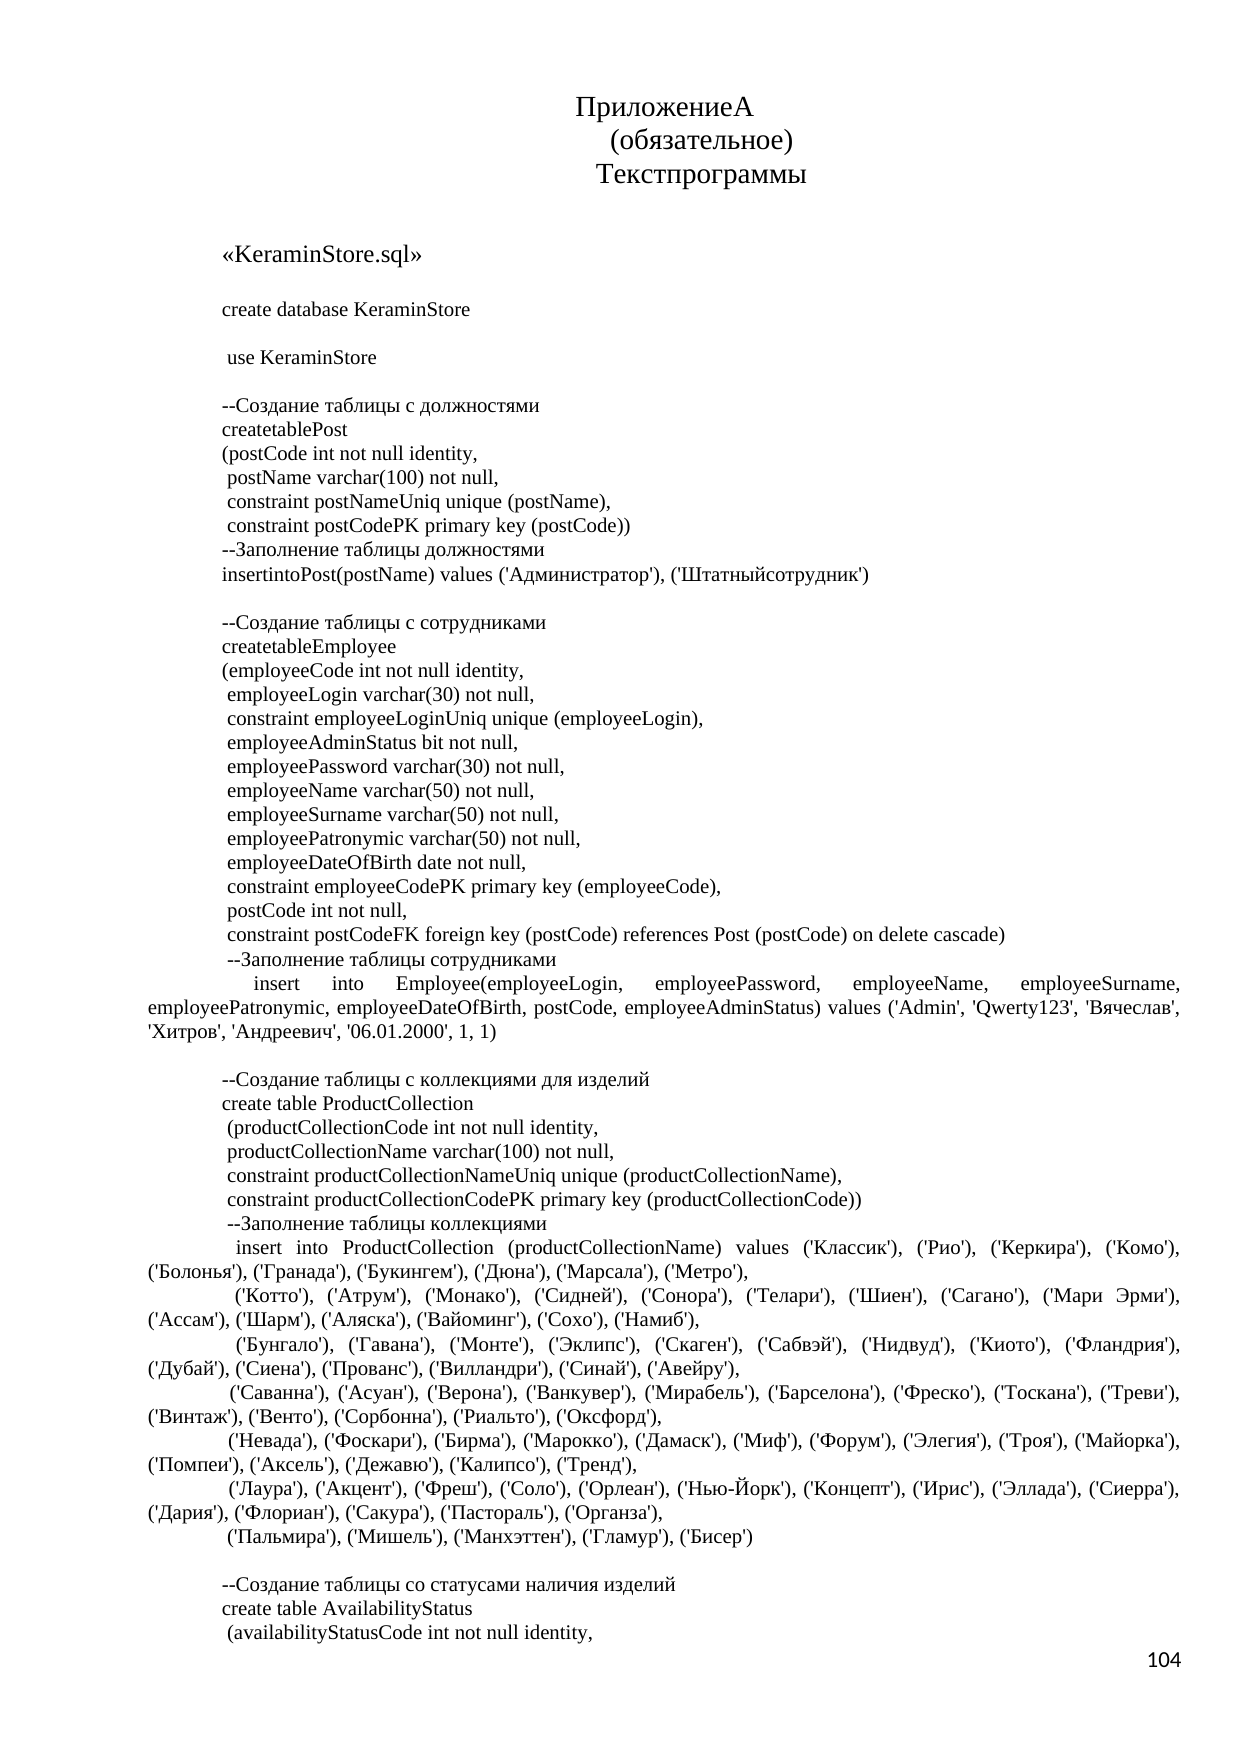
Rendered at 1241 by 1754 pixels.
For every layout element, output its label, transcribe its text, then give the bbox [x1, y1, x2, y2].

text productCollectionName varchar(100) not null, [148, 1139, 1181, 1163]
text constraint postNameUniq unique (postName), [148, 489, 1181, 513]
text constraint postCodePK primary key (postCode)) [148, 513, 1181, 537]
text constraint productCollectionCodePK primary key (productCollectionCode)) [148, 1187, 1181, 1211]
text postCode int not null, [148, 898, 1181, 922]
text (availabilityStatusCode int not null identity, [148, 1620, 1181, 1644]
text employeePatronymic varchar(50) not null, [148, 826, 1181, 850]
text (productCollectionCode int not null identity, [148, 1115, 1181, 1139]
subtitle ПриложениеА [148, 89, 1181, 122]
text --Создание таблицы со статусами наличия изделий [148, 1572, 1181, 1596]
text ('Саванна'), ('Асуан'), ('Верона'), ('Ванкувер'), ('Мирабель'), ('Барселона'), ('Фреско'), ('Тоскана'), ('Треви'), ('Винтаж'), ('Венто'), ('Сорбонна'), ('Риальто'), ('Оксфорд'), [148, 1379, 1181, 1428]
text constraint employeeCodePK primary key (employeeCode), [148, 874, 1181, 898]
text insert into ProductCollection (productCollectionName) values ('Классик'), ('Рио'), ('Керкира'), ('Комо'), ('Болонья'), ('Гранада'), ('Букингем'), ('Дюна'), ('Марсала'), ('Метро'), [148, 1235, 1181, 1283]
text --Заполнение таблицы коллекциями [148, 1211, 1181, 1235]
text employeeName varchar(50) not null, [148, 778, 1181, 802]
text constraint postCodeFK foreign key (postCode) references Post (postCode) on delete cascade) [148, 922, 1181, 946]
text (обязательное) [148, 122, 1181, 156]
text (postCode int not null identity, [148, 441, 1181, 465]
text (employeeCode int not null identity, [148, 658, 1181, 682]
text createtablePost [148, 417, 1181, 441]
text --Заполнение таблицы сотрудниками [148, 946, 1181, 971]
text employeePassword varchar(30) not null, [148, 754, 1181, 778]
text employeeLogin varchar(30) not null, [148, 682, 1181, 706]
text constraint employeeLoginUniq unique (employeeLogin), [148, 706, 1181, 730]
text --Создание таблицы с должностями [148, 393, 1181, 417]
text insert into Employee(employeeLogin, employeePassword, employeeName, employeeSurname, employeePatronymic, employeeDateOfBirth, postCode, employeeAdminStatus) values ('Admin', 'Qwerty123', 'Вячеслав', 'Хитров', 'Андреевич', '06.01.2000', 1, 1) [148, 971, 1181, 1043]
text --Заполнение таблицы должностями [148, 537, 1181, 561]
text --Создание таблицы с сотрудниками [148, 609, 1181, 634]
text ('Пальмира'), ('Мишель'), ('Манхэттен'), ('Гламур'), ('Бисер') [148, 1524, 1181, 1548]
text use KeraminStore [148, 345, 1181, 369]
text ('Бунгало'), ('Гавана'), ('Монте'), ('Эклипс'), ('Скаген'), ('Сабвэй'), ('Нидвуд'), ('Киото'), ('Фландрия'), ('Дубай'), ('Сиена'), ('Прованс'), ('Вилландри'), ('Синай'), ('Авейру'), [148, 1331, 1181, 1379]
text postName varchar(100) not null, [148, 465, 1181, 489]
text --Создание таблицы с коллекциями для изделий [148, 1067, 1181, 1091]
text create table ProductCollection [148, 1091, 1181, 1115]
text insertintoPost(postName) values ('Администратор'), ('Штатныйсотрудник') [148, 561, 1181, 586]
text employeeSurname varchar(50) not null, [148, 802, 1181, 826]
text «KeraminStore.sql» [148, 239, 1181, 268]
text ('Котто'), ('Атрум'), ('Монако'), ('Сидней'), ('Сонора'), ('Телари'), ('Шиен'), ('Сагано'), ('Мари Эрми'), ('Ассам'), ('Шарм'), ('Аляска'), ('Вайоминг'), ('Сохо'), ('Намиб'), [148, 1283, 1181, 1331]
text ('Лаура'), ('Акцент'), ('Фреш'), ('Соло'), ('Орлеан'), ('Нью-Йорк'), ('Концепт'), ('Ирис'), ('Эллада'), ('Сиерра'), ('Дария'), ('Флориан'), ('Сакура'), ('Пастораль'), ('Органза'), [148, 1476, 1181, 1524]
text Текстпрограммы [148, 156, 1181, 189]
text create table AvailabilityStatus [148, 1596, 1181, 1620]
text constraint productCollectionNameUniq unique (productCollectionName), [148, 1163, 1181, 1187]
text create database KeraminStore [148, 297, 1181, 321]
text employeeAdminStatus bit not null, [148, 730, 1181, 754]
text createtableEmployee [148, 634, 1181, 658]
text ('Невада'), ('Фоскари'), ('Бирма'), ('Марокко'), ('Дамаск'), ('Миф'), ('Форум'), ('Элегия'), ('Троя'), ('Майорка'), ('Помпеи'), ('Аксель'), ('Дежавю'), ('Калипсо'), ('Тренд'), [148, 1428, 1181, 1476]
text employeeDateOfBirth date not null, [148, 850, 1181, 874]
